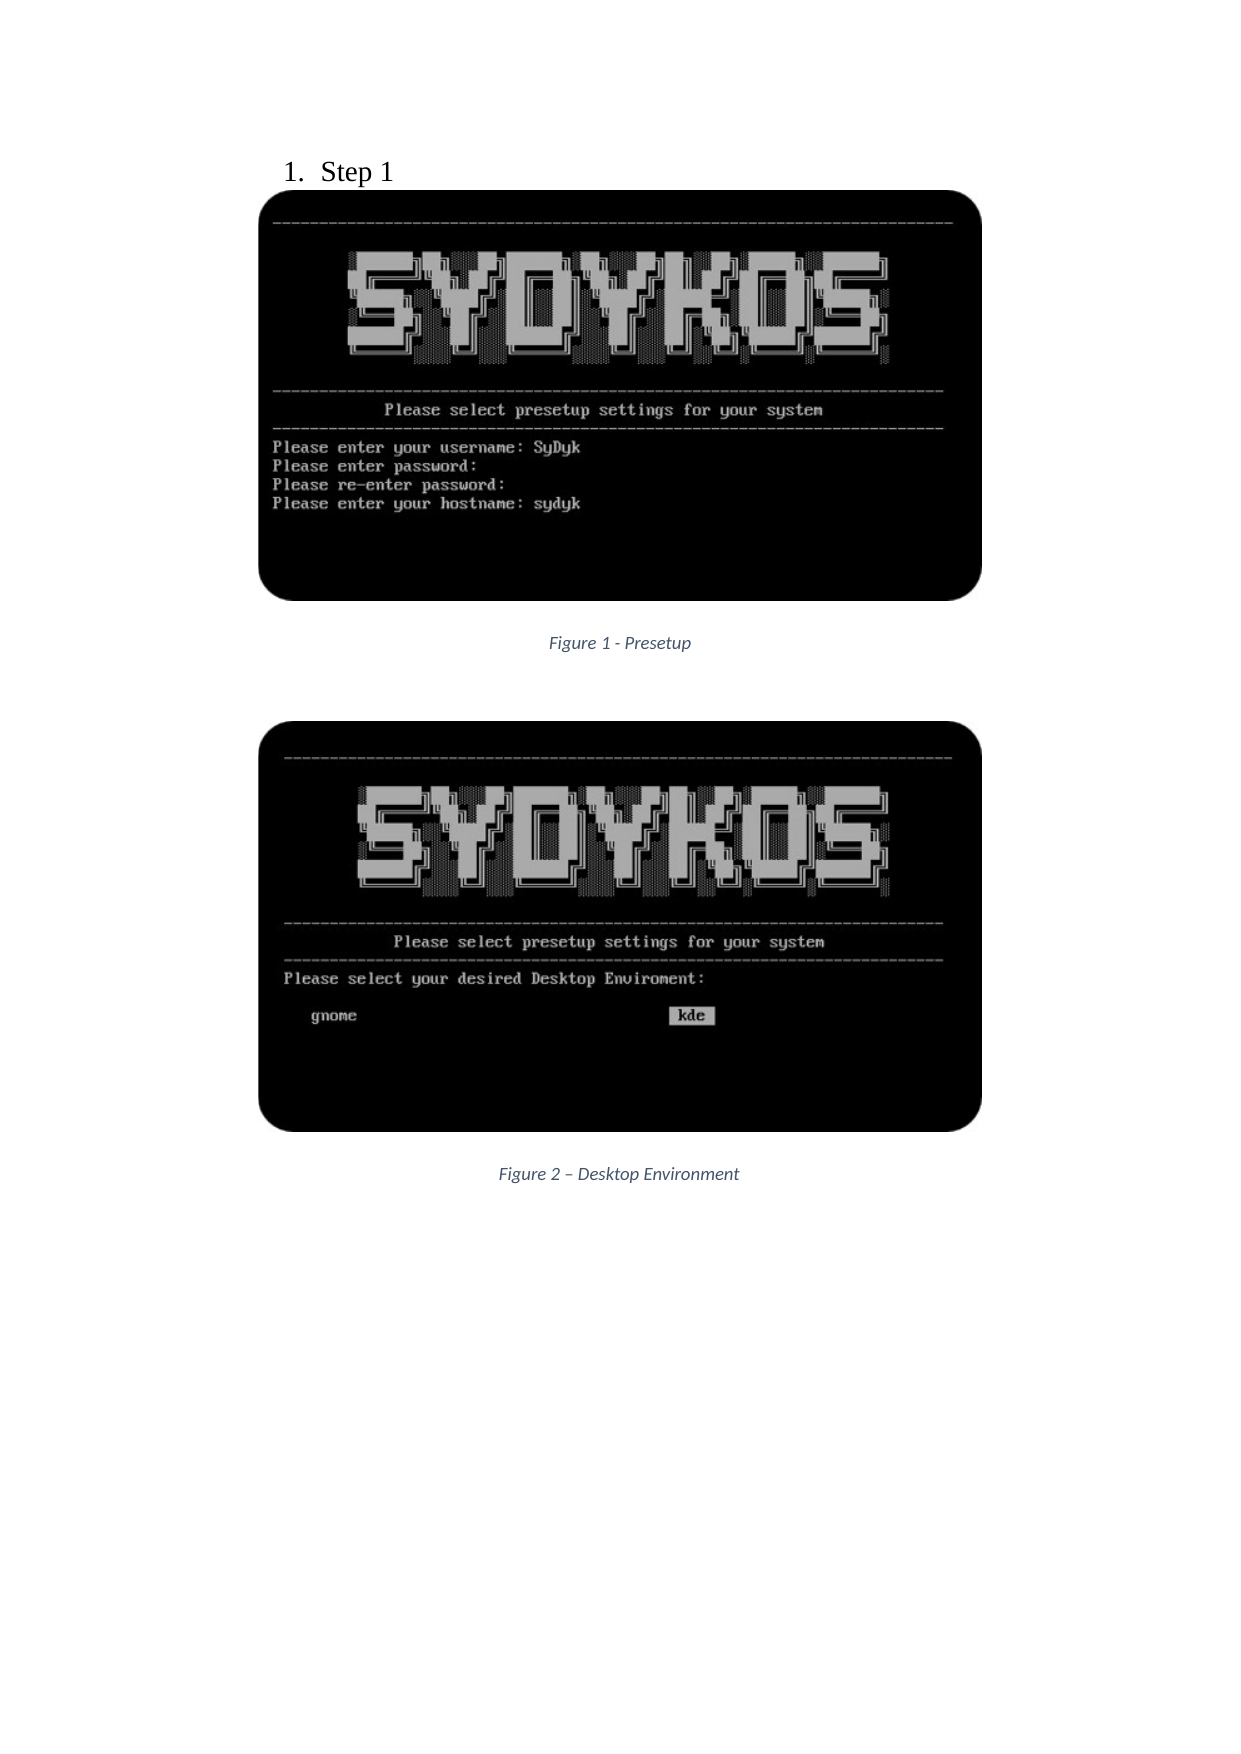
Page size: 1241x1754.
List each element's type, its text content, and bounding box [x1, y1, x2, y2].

picture [258, 190, 982, 601]
subtitle Step 1 [283, 154, 1090, 188]
picture [258, 721, 982, 1132]
text Figure 2 – Desktop Environment [150, 1162, 1090, 1185]
text Figure 1 - Presetup [150, 631, 1090, 654]
